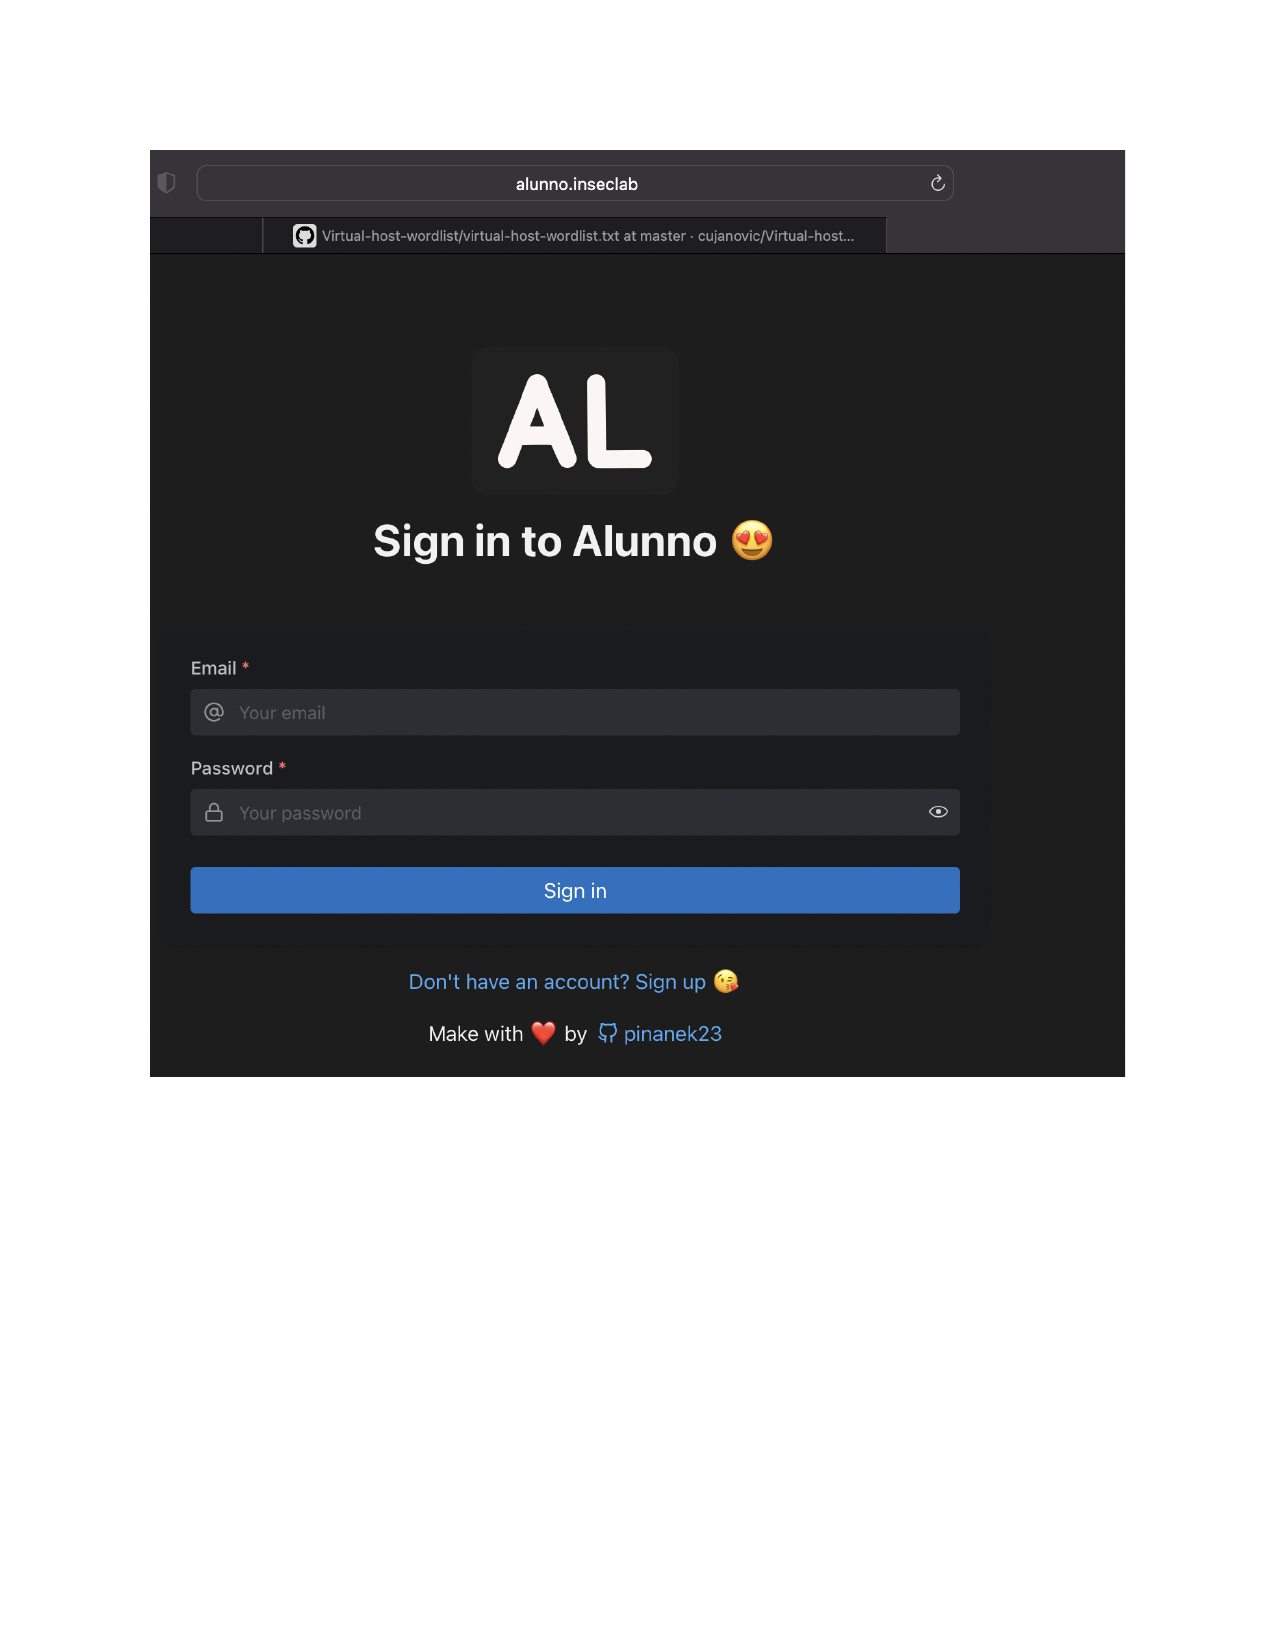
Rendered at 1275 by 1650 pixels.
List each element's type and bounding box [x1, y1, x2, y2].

picture [150, 150, 1125, 1077]
